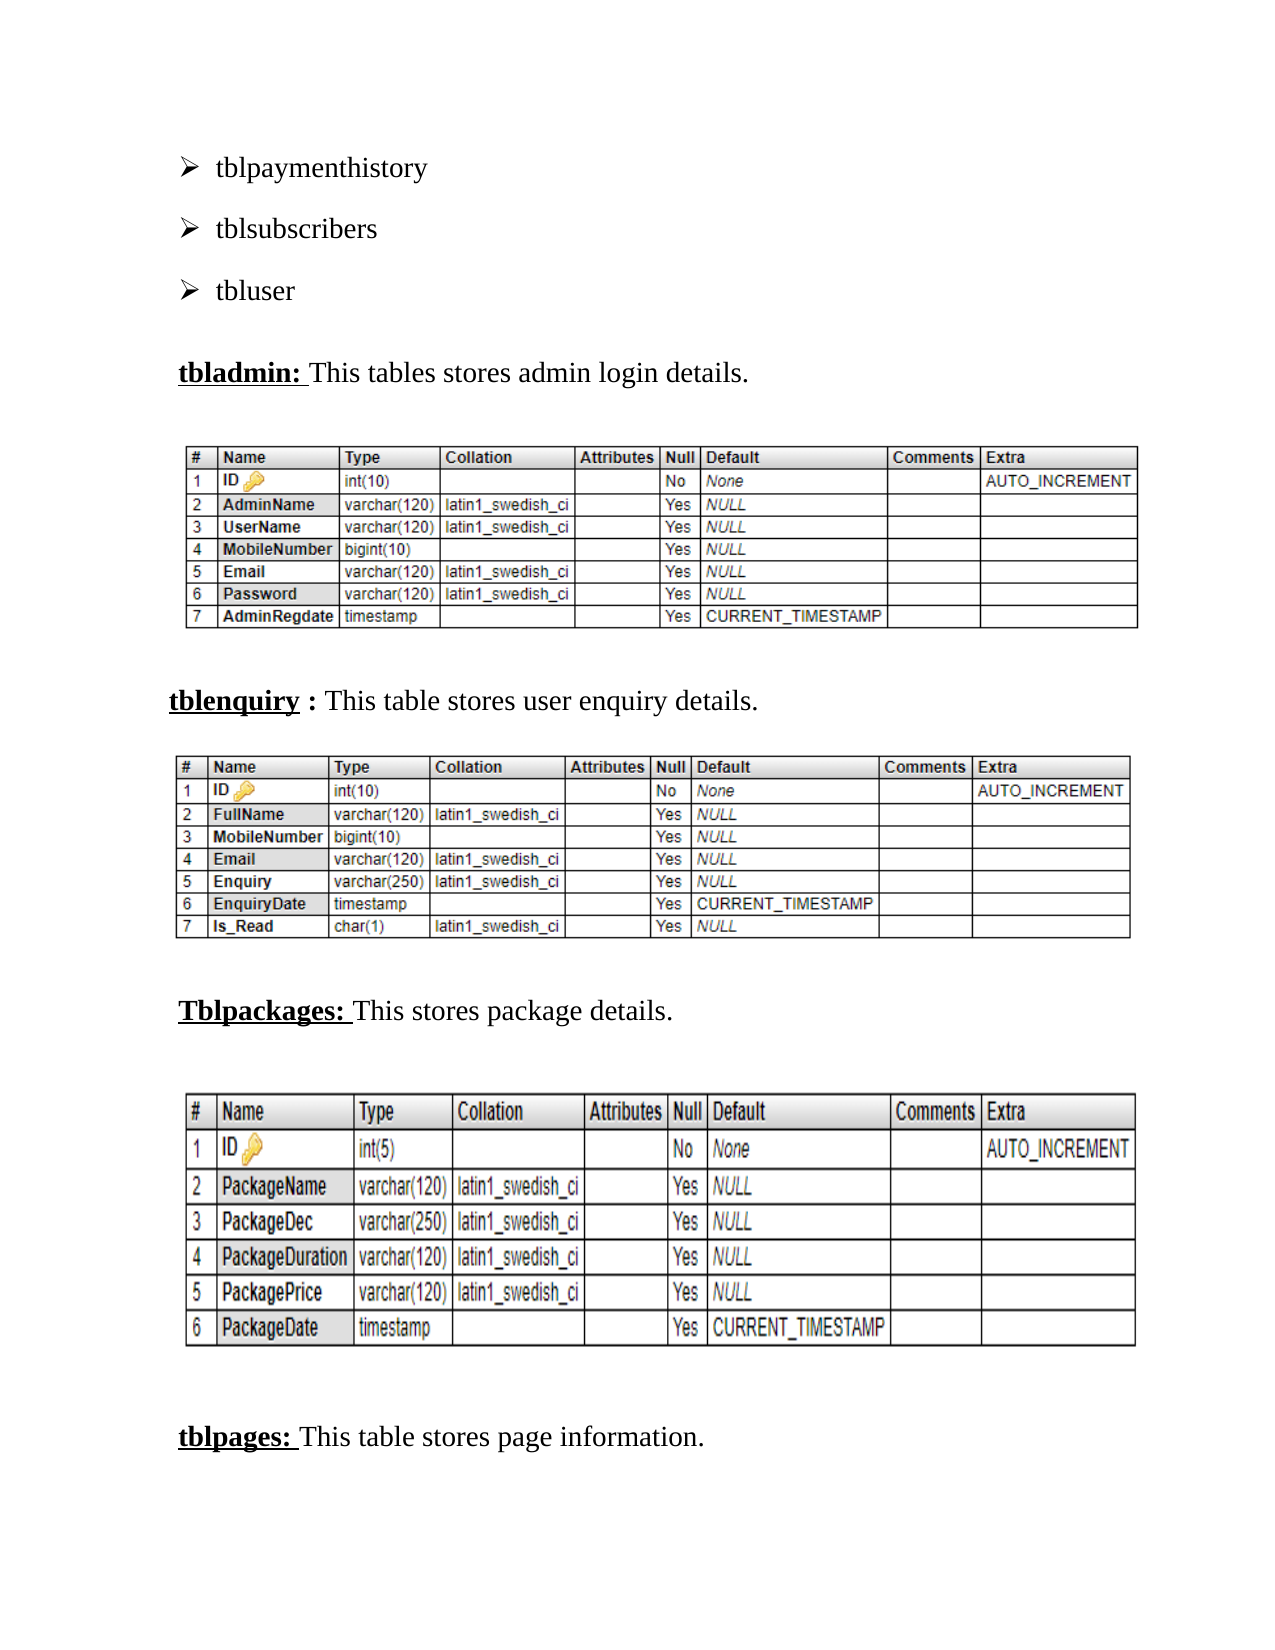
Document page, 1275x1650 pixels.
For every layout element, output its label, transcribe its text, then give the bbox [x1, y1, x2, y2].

text tblpages: This table stores page information. [178, 1419, 1125, 1453]
picture [178, 437, 1154, 639]
text Tblpackages: This stores package details. [178, 993, 1125, 1027]
picture [168, 744, 1144, 949]
list tblsubscribers [178, 212, 1125, 245]
text tbladmin: This tables stores admin login details. [178, 356, 1125, 389]
list tblpaymenthistory [178, 150, 1125, 184]
list tblenquiry : This table stores user enquiry details. [169, 683, 1125, 717]
picture [178, 1075, 1154, 1376]
list tbluser [178, 273, 1125, 307]
